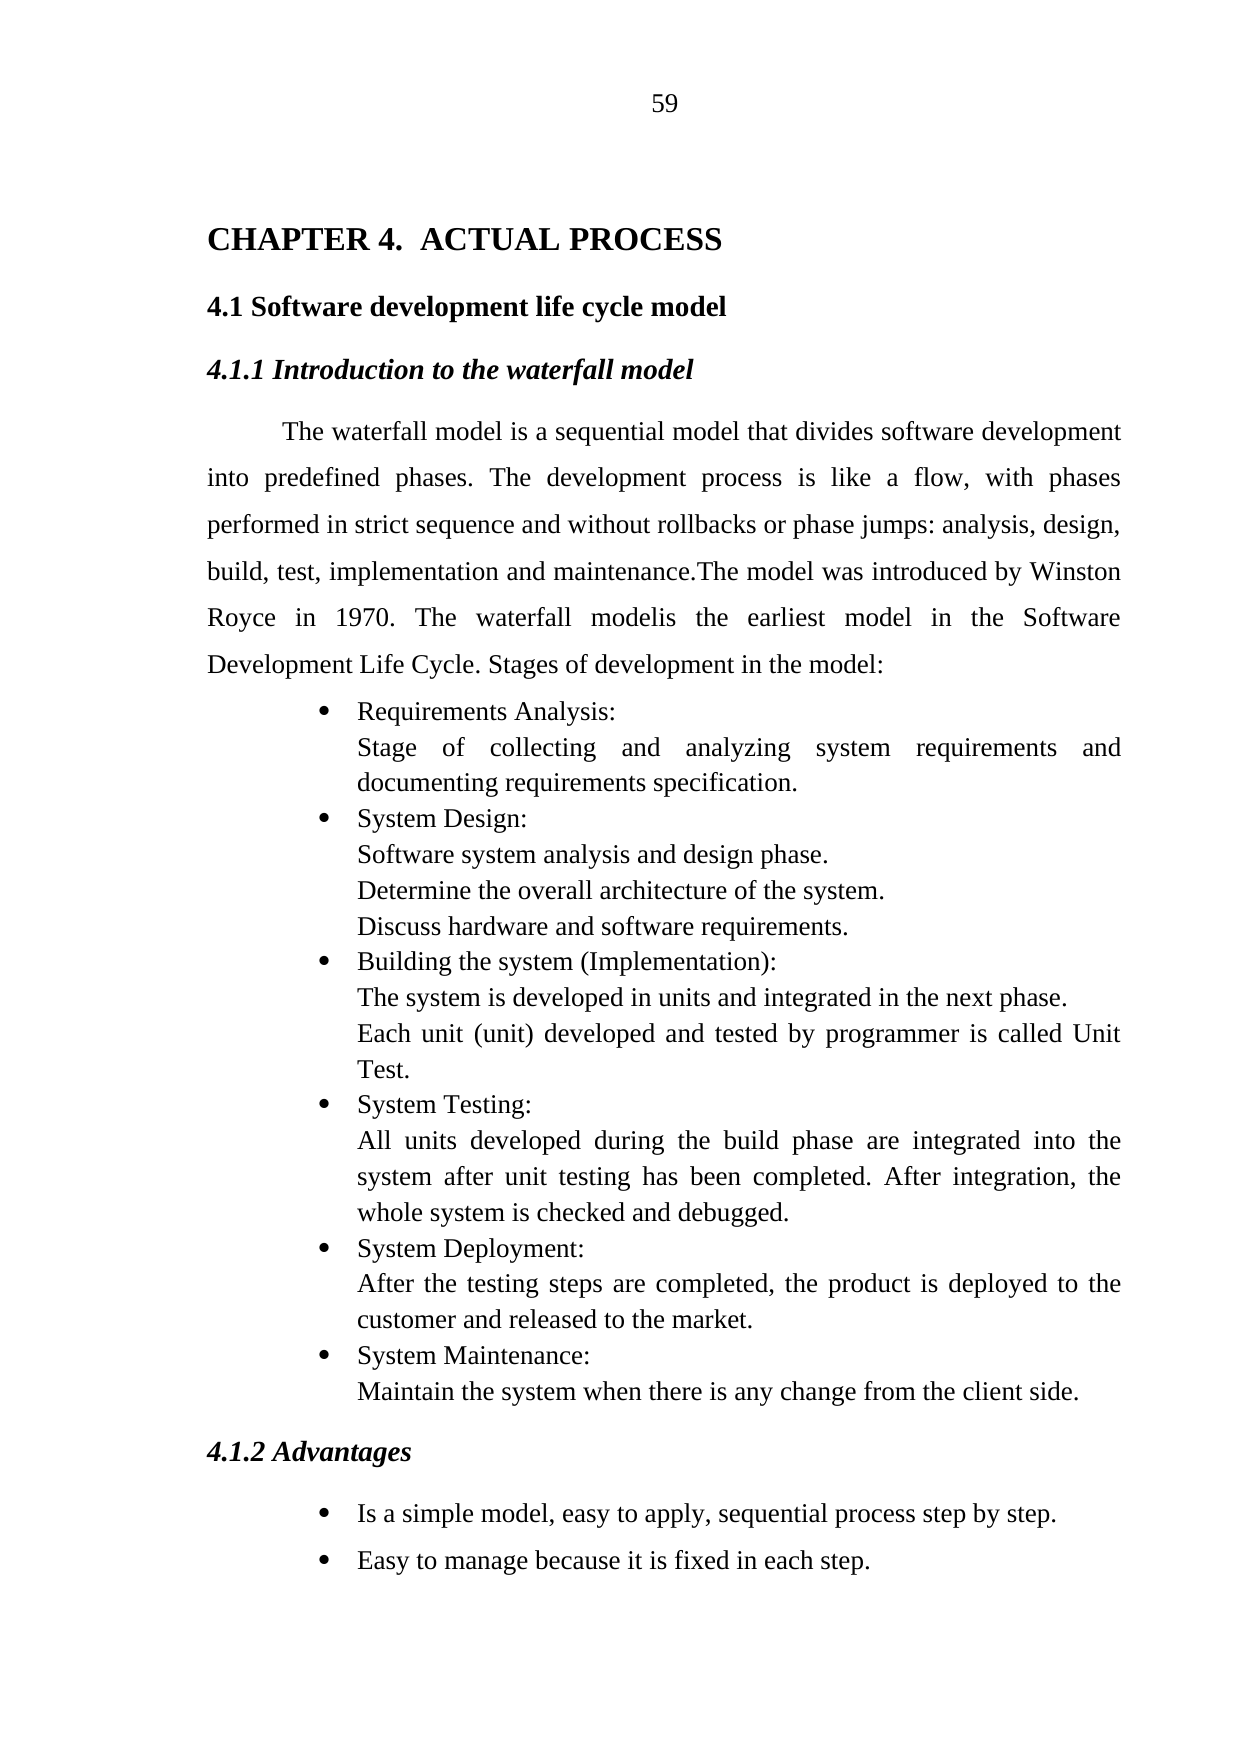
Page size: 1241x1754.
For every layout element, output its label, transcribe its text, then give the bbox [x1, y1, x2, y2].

text Software system analysis and design phase. [357, 838, 1122, 869]
text Discuss hardware and software requirements. [357, 910, 1122, 941]
list Building the system (Implementation): [319, 945, 1122, 977]
list Is a simple model, easy to apply, sequential process step by step. [319, 1497, 1122, 1528]
text After the testing steps are completed, the product is deployed to the customer and released to the market. [357, 1268, 1122, 1334]
text All units developed during the build phase are integrated into the system after unit testing has been completed. After integration, the whole system is checked and debugged. [357, 1124, 1122, 1227]
subtitle Software development life cycle model [207, 289, 1122, 323]
text Determine the overall architecture of the system. [357, 874, 1122, 905]
list System Maintenance: [319, 1339, 1122, 1370]
text The system is developed in units and integrated in the next phase. [357, 981, 1122, 1012]
list System Design: [319, 802, 1122, 833]
list System Testing: [319, 1088, 1122, 1120]
text Maintain the system when there is any change from the client side. [357, 1375, 1122, 1406]
subtitle Advantages [207, 1434, 1122, 1468]
list Requirements Analysis: [319, 695, 1122, 726]
list System Deployment: [319, 1232, 1122, 1263]
list Easy to manage because it is fixed in each step. [319, 1544, 1122, 1575]
text Each unit (unit) developed and tested by programmer is called Unit Test. [357, 1017, 1122, 1084]
subtitle ACTUAL PROCESS [207, 219, 1122, 258]
text The waterfall model is a sequential model that divides software development into predefined phases. The development process is like a flow, with phases performed in strict sequence and without rollbacks or phase jumps: analysis, design, build, test, implementation and maintenance.The model was introduced by Winston Royce in 1970. The waterfall modelis the earliest model in the Software Development Life Cycle. Stages of development in the model: [207, 415, 1122, 679]
subtitle Introduction to the waterfall model [207, 352, 1122, 386]
text Stage of collecting and analyzing system requirements and documenting requirements specification. [357, 731, 1122, 798]
